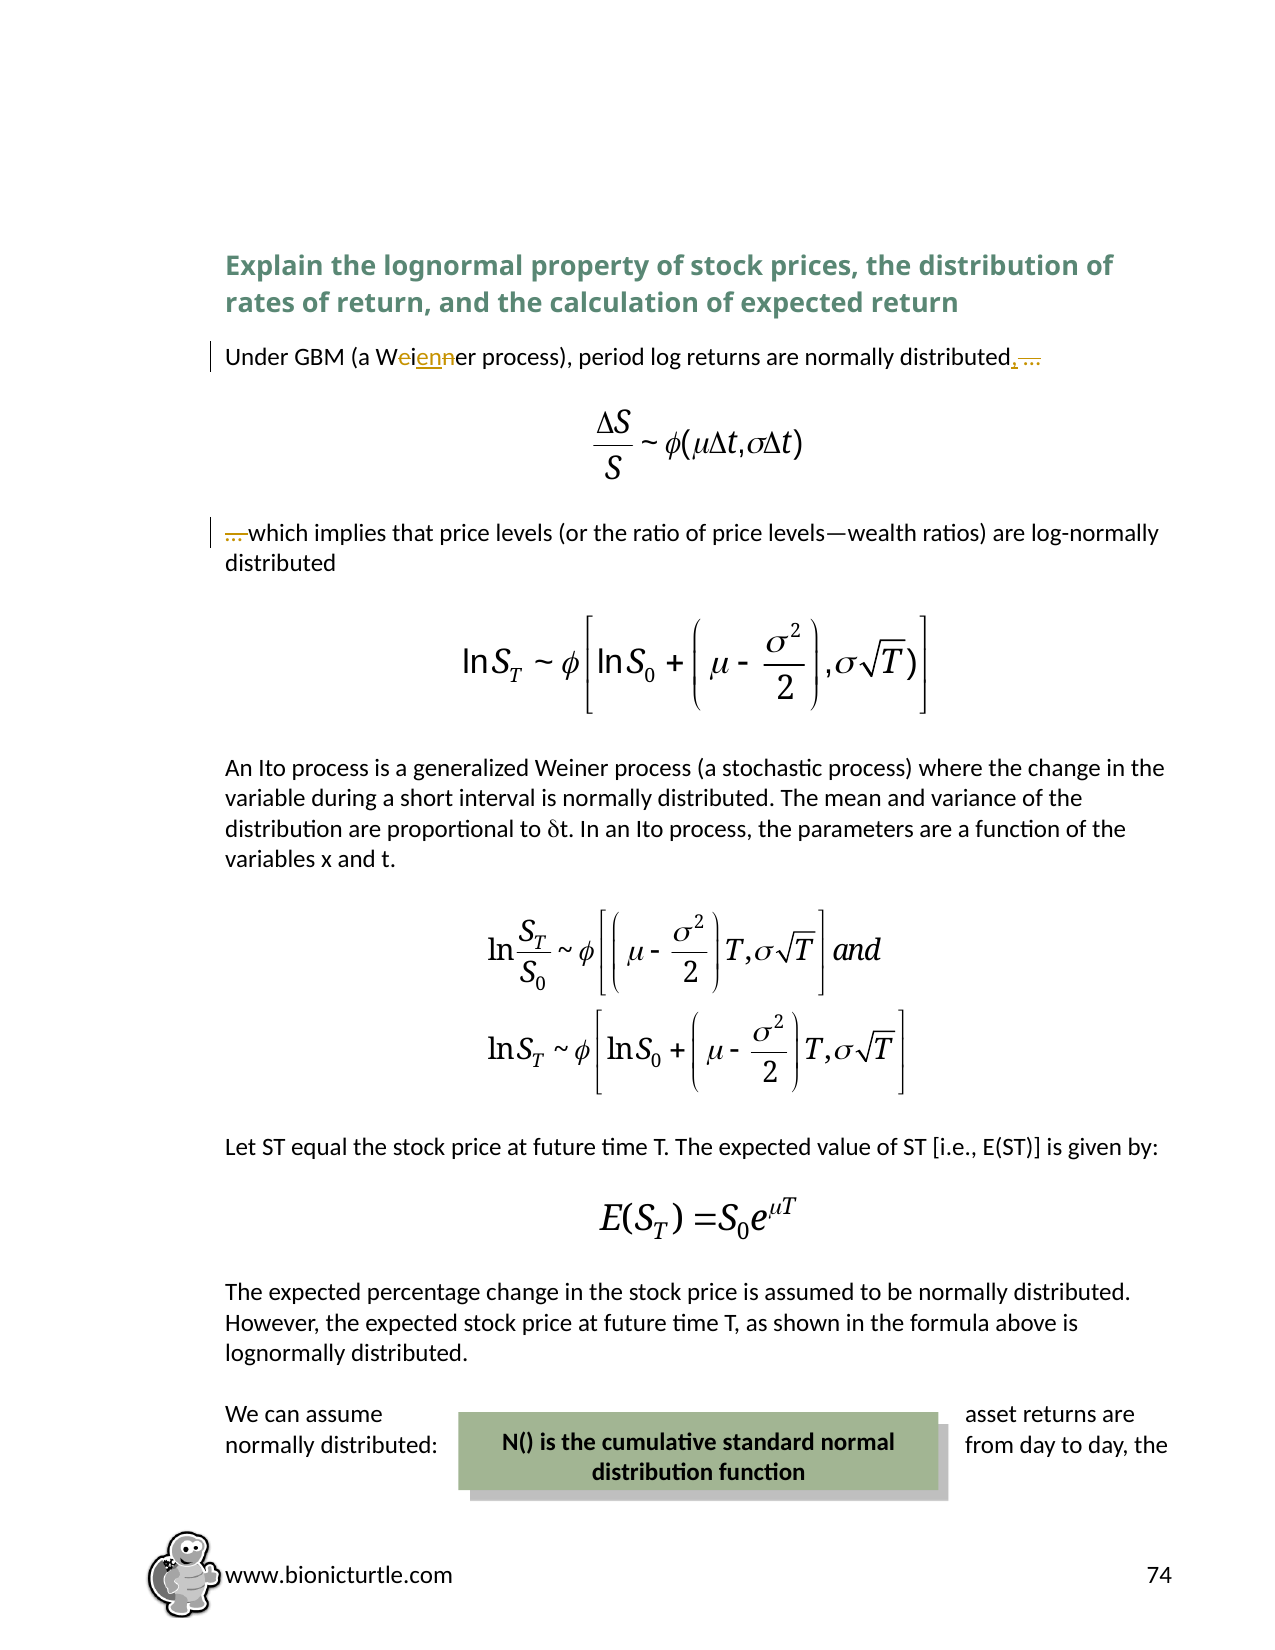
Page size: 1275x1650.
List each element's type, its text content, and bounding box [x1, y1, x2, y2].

text An Ito process is a generalized Weiner process (a stochastic process) where the change in the variable during a short interval is normally distributed. The mean and variance of the distribution are proportional to t. In an Ito process, the parameters are a function of the variables x and t. [225, 752, 1172, 874]
text Under GBM (a Wier process), period log returns are normally distributed [225, 341, 1172, 372]
text Let ST equal the stock price at future time T. The expected value of ST [i.e., E(ST)] is given by: [225, 1131, 1172, 1161]
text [225, 1398, 1172, 1459]
text which implies that price levels (or the ratio of price levels—wealth ratios) are log-normally distributed [225, 517, 1172, 578]
subtitle Explain the lognormal property of stock prices, the distribution of rates of return, and the calculation of expected return [225, 246, 1172, 320]
text The expected percentage change in the stock price is assumed to be normally distributed. However, the expected stock price at future time T, as shown in the formula above is lognormally distributed. [225, 1276, 1172, 1368]
